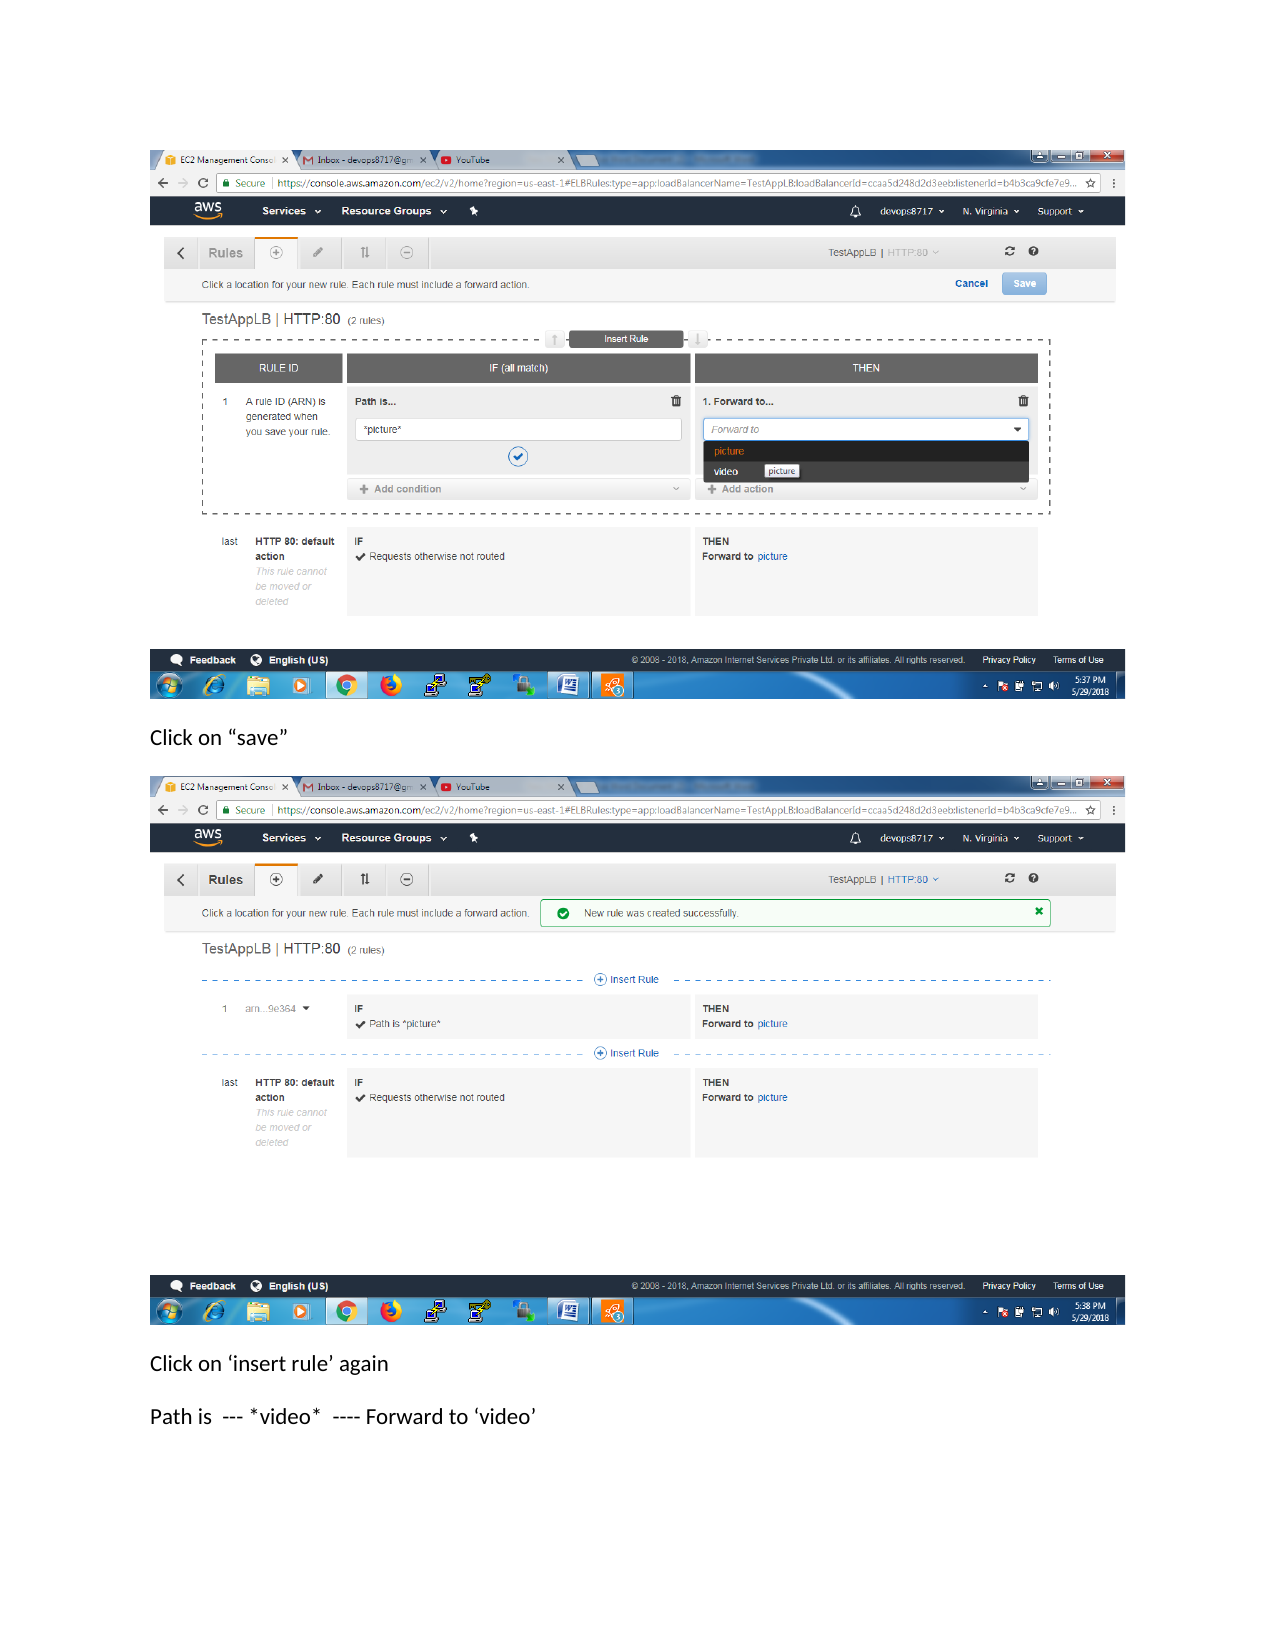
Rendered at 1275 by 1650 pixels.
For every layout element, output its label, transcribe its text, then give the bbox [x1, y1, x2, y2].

text Click on ‘insert rule’ again [150, 1349, 1125, 1377]
text Path is --- *video* ---- Forward to ‘video’ [150, 1402, 1125, 1430]
picture [150, 150, 1125, 699]
text Click on “save” [150, 723, 1125, 751]
picture [150, 776, 1125, 1325]
